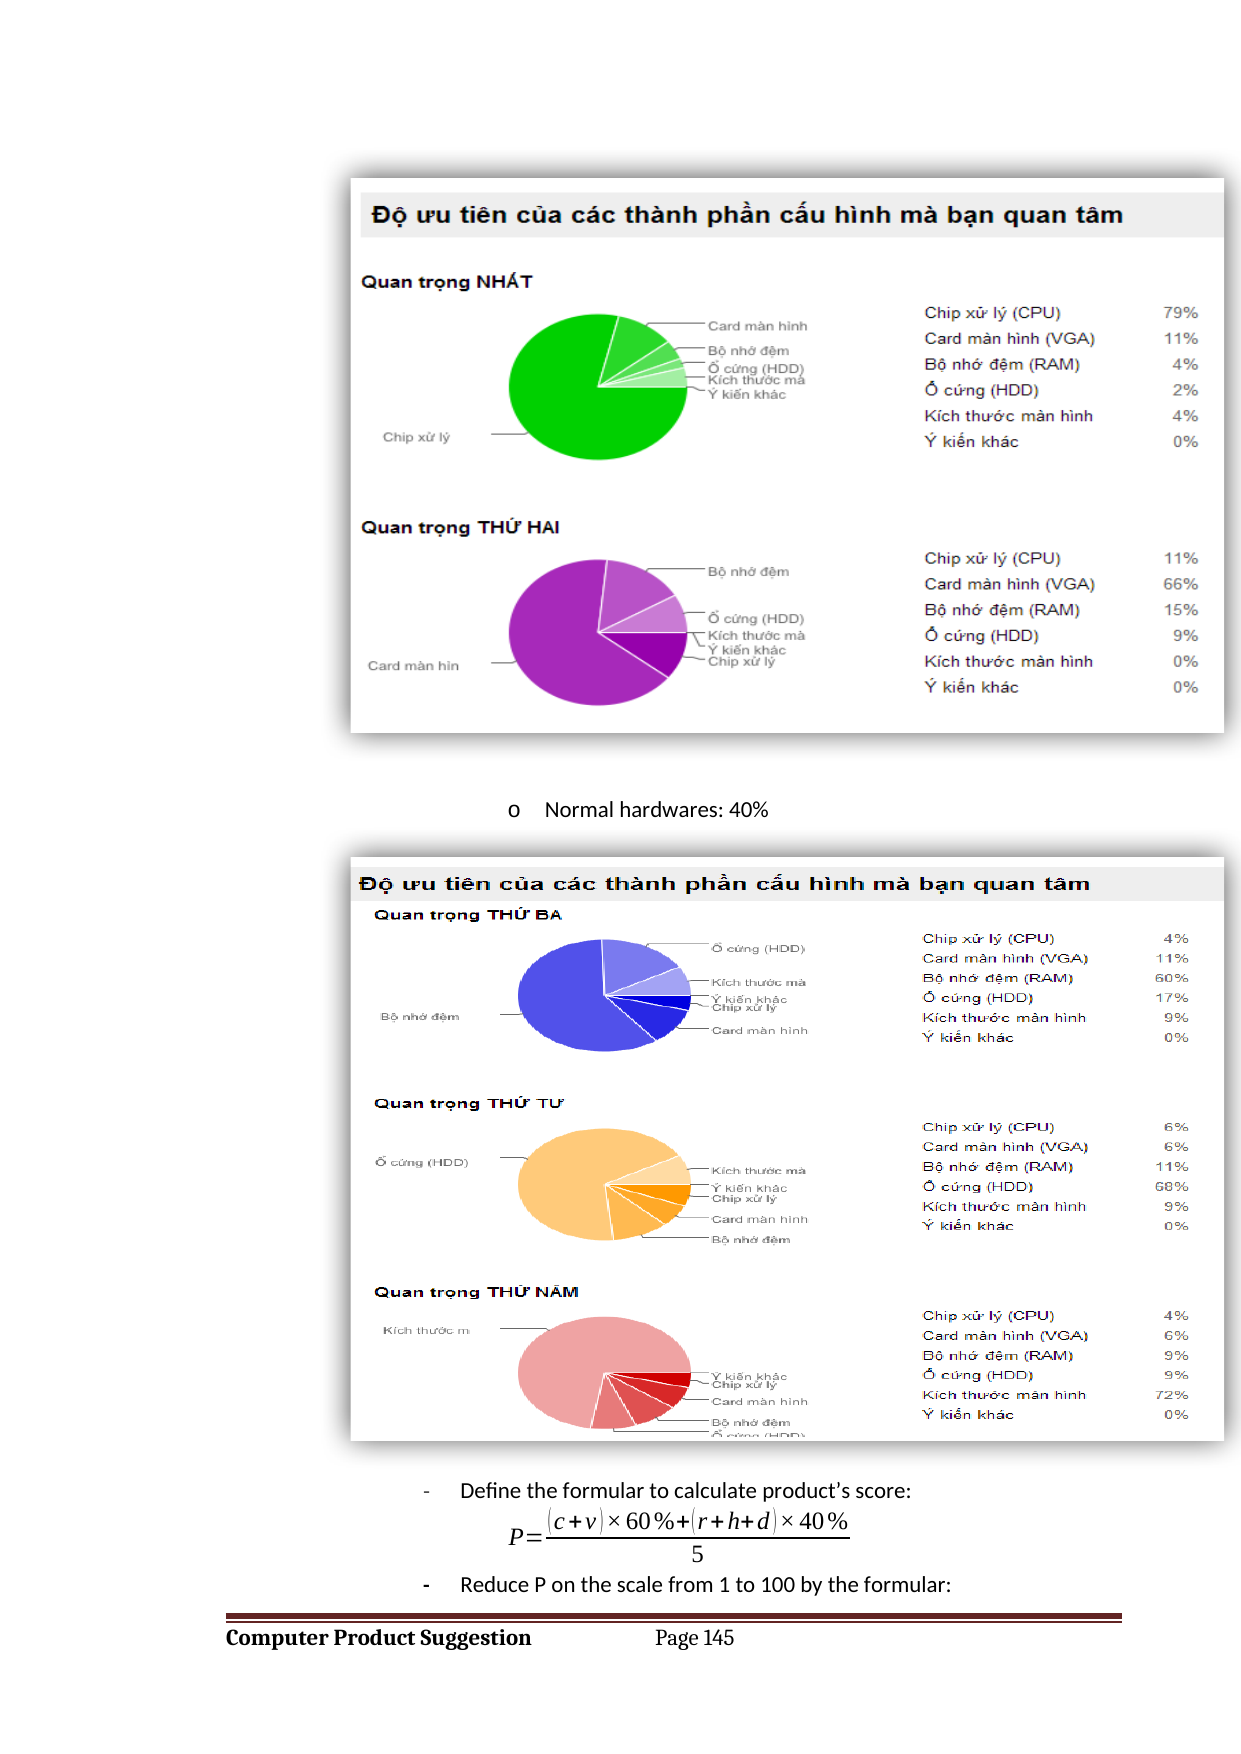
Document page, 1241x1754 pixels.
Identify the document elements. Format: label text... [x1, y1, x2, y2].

list Reduce P on the scale from 1 to 100 by the formular: [423, 1570, 1122, 1598]
picture [350, 178, 1225, 733]
list Normal hardwares: 40% [507, 795, 1122, 824]
list Define the formular to calculate product’s score: [423, 1476, 1122, 1504]
picture [350, 857, 1225, 1441]
